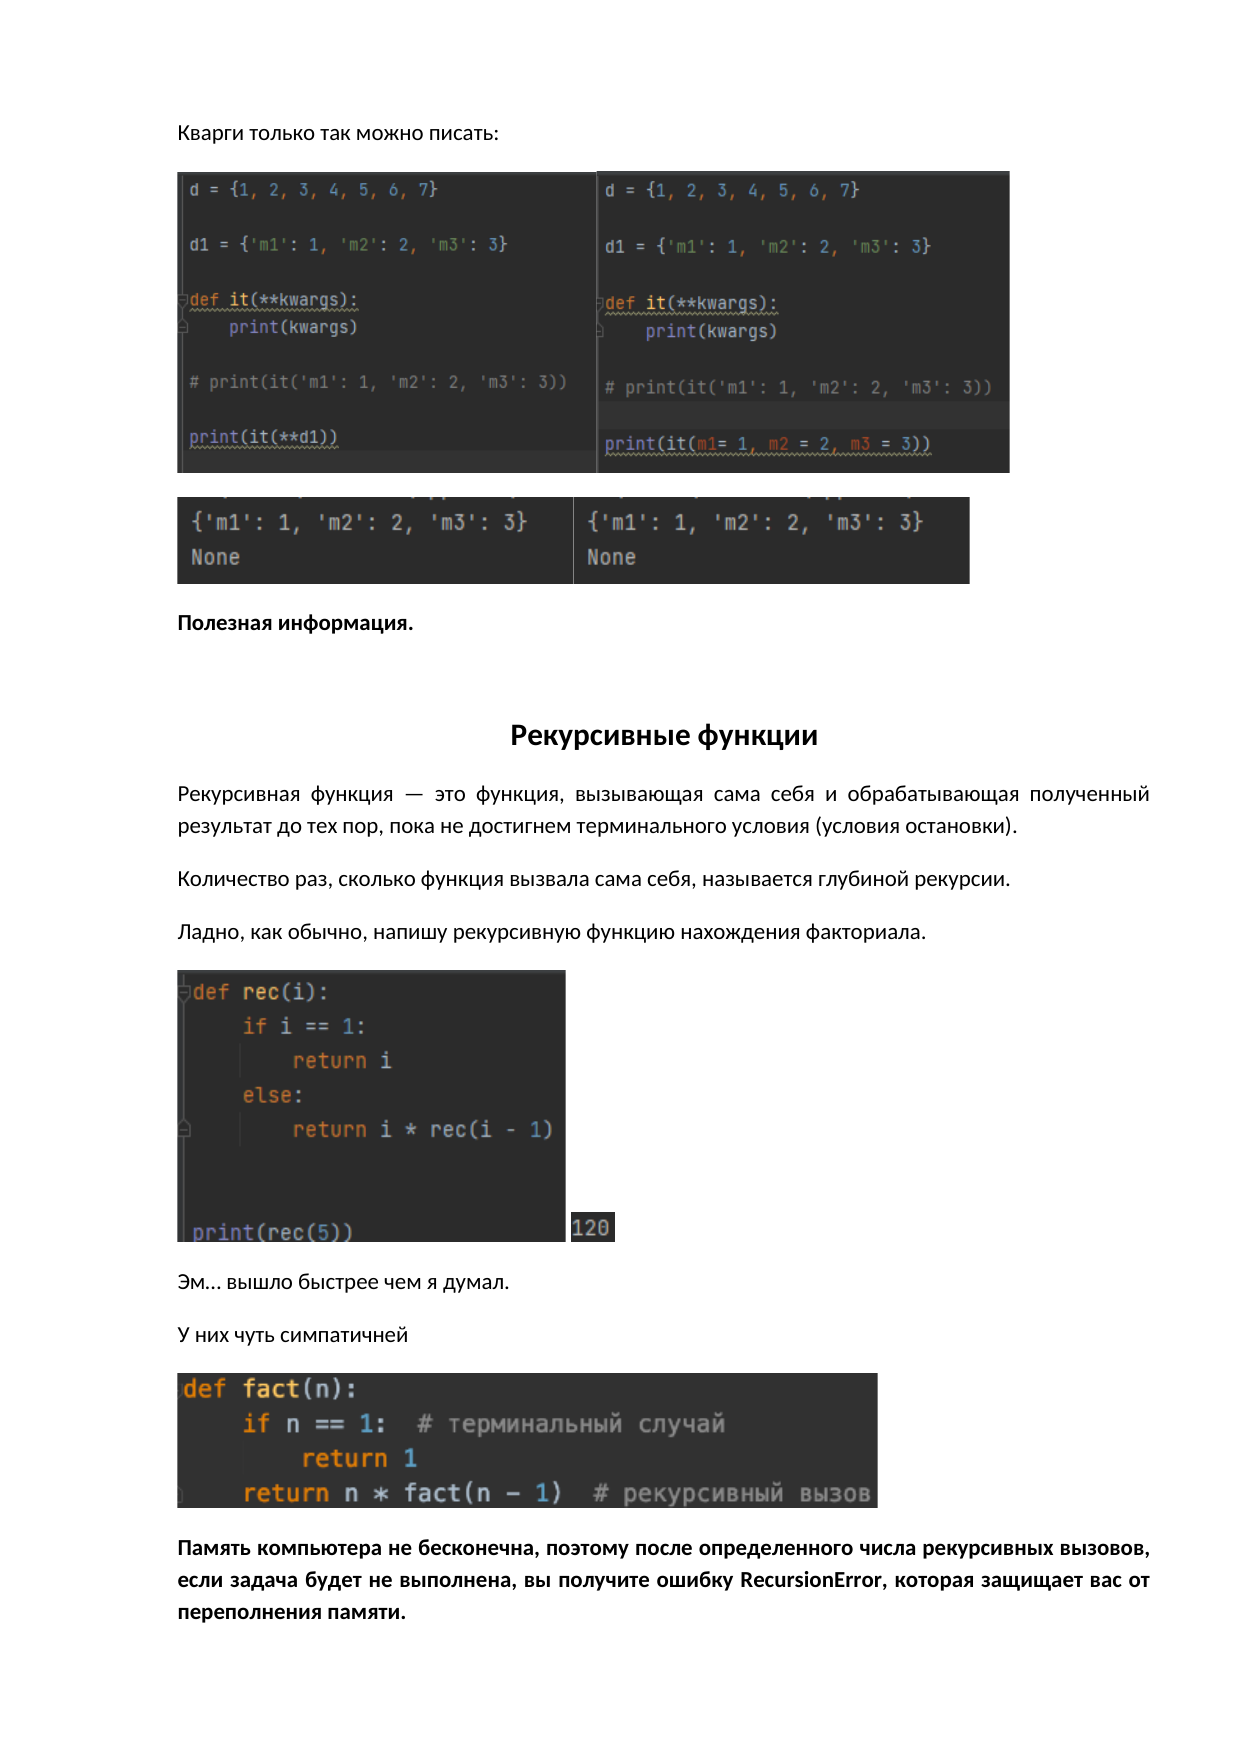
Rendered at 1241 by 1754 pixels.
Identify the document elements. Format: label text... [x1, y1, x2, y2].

picture [177, 171, 1010, 473]
text Количество раз, сколько функция вызвала сама себя, называется глубиной рекурсии. [177, 864, 1152, 892]
text Рекурсивные функции [177, 714, 1152, 753]
picture [177, 497, 970, 584]
picture [177, 1373, 878, 1508]
text Ладно, как обычно, напишу рекурсивную функцию нахождения факториала. [177, 917, 1152, 945]
text Рекурсивная функция — это функция, вызывающая сама себя и обрабатывающая полученный результат до тех пор, пока не достигнем терминального условия (условия остановки). [177, 779, 1152, 839]
picture [571, 1212, 615, 1242]
text Память компьютера не бесконечна, поэтому после определенного числа рекурсивных вызовов, если задача будет не выполнена, вы получите ошибку RecursionError, которая защищает вас от переполнения памяти. [177, 1533, 1152, 1625]
text Эм… вышло быстрее чем я думал. [177, 1267, 1152, 1295]
text У них чуть симпатичней [177, 1320, 1152, 1348]
text Полезная информация. [177, 608, 1152, 637]
text Кварги только так можно писать: [177, 118, 1152, 146]
picture [177, 970, 566, 1242]
